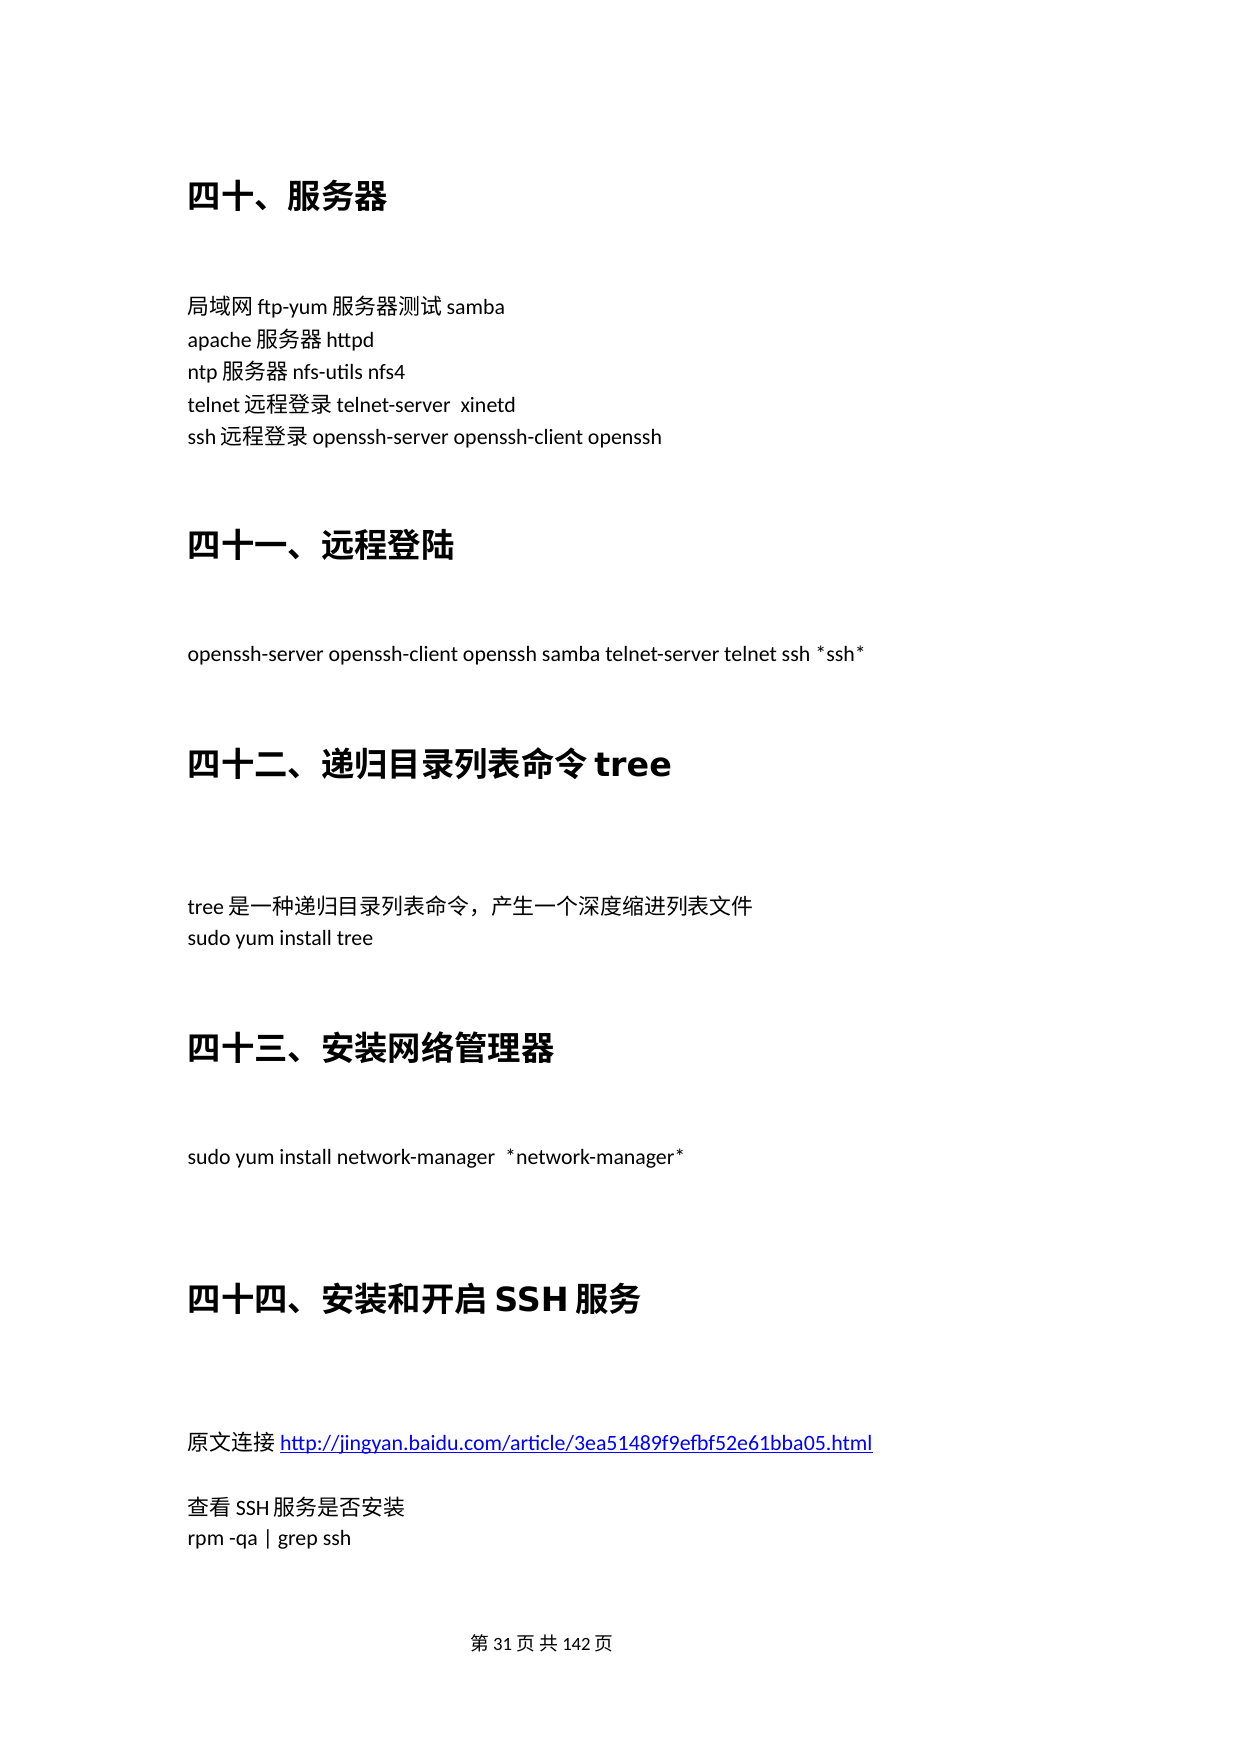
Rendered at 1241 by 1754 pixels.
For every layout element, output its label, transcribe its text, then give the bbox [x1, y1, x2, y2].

subtitle 四十四、安装和开启SSH服务 [187, 1265, 1053, 1330]
text ntp服务器 nfs-utils nfs4 [187, 354, 1053, 386]
text 查看SSH服务是否安装 [187, 1489, 1053, 1522]
subtitle 四十一、远程登陆 [187, 511, 1053, 576]
text tree是一种递归目录列表命令，产生一个深度缩进列表文件 [187, 889, 1053, 921]
text sudo yum install network-manager *network-manager* [187, 1140, 1053, 1173]
subtitle 四十、服务器 [187, 162, 1053, 227]
text openssh-server openssh-client openssh samba telnet-server telnet ssh *ssh* [187, 638, 1053, 670]
text 局域网ftp-yum服务器测试 samba [187, 289, 1053, 321]
text apache服务器httpd [187, 321, 1053, 354]
text rpm -qa | grep ssh [187, 1522, 1053, 1554]
text sudo yum install tree [187, 921, 1053, 954]
text 原文连接 http://jingyan.baidu.com/article/3ea51489f9efbf52e61bba05.html [187, 1424, 1053, 1457]
text ssh远程登录openssh-server openssh-client openssh [187, 419, 1053, 451]
text telnet远程登录telnet-server xinetd [187, 386, 1053, 419]
subtitle 四十二、递归目录列表命令tree [187, 730, 1053, 795]
subtitle 四十三、安装网络管理器 [187, 1013, 1053, 1078]
